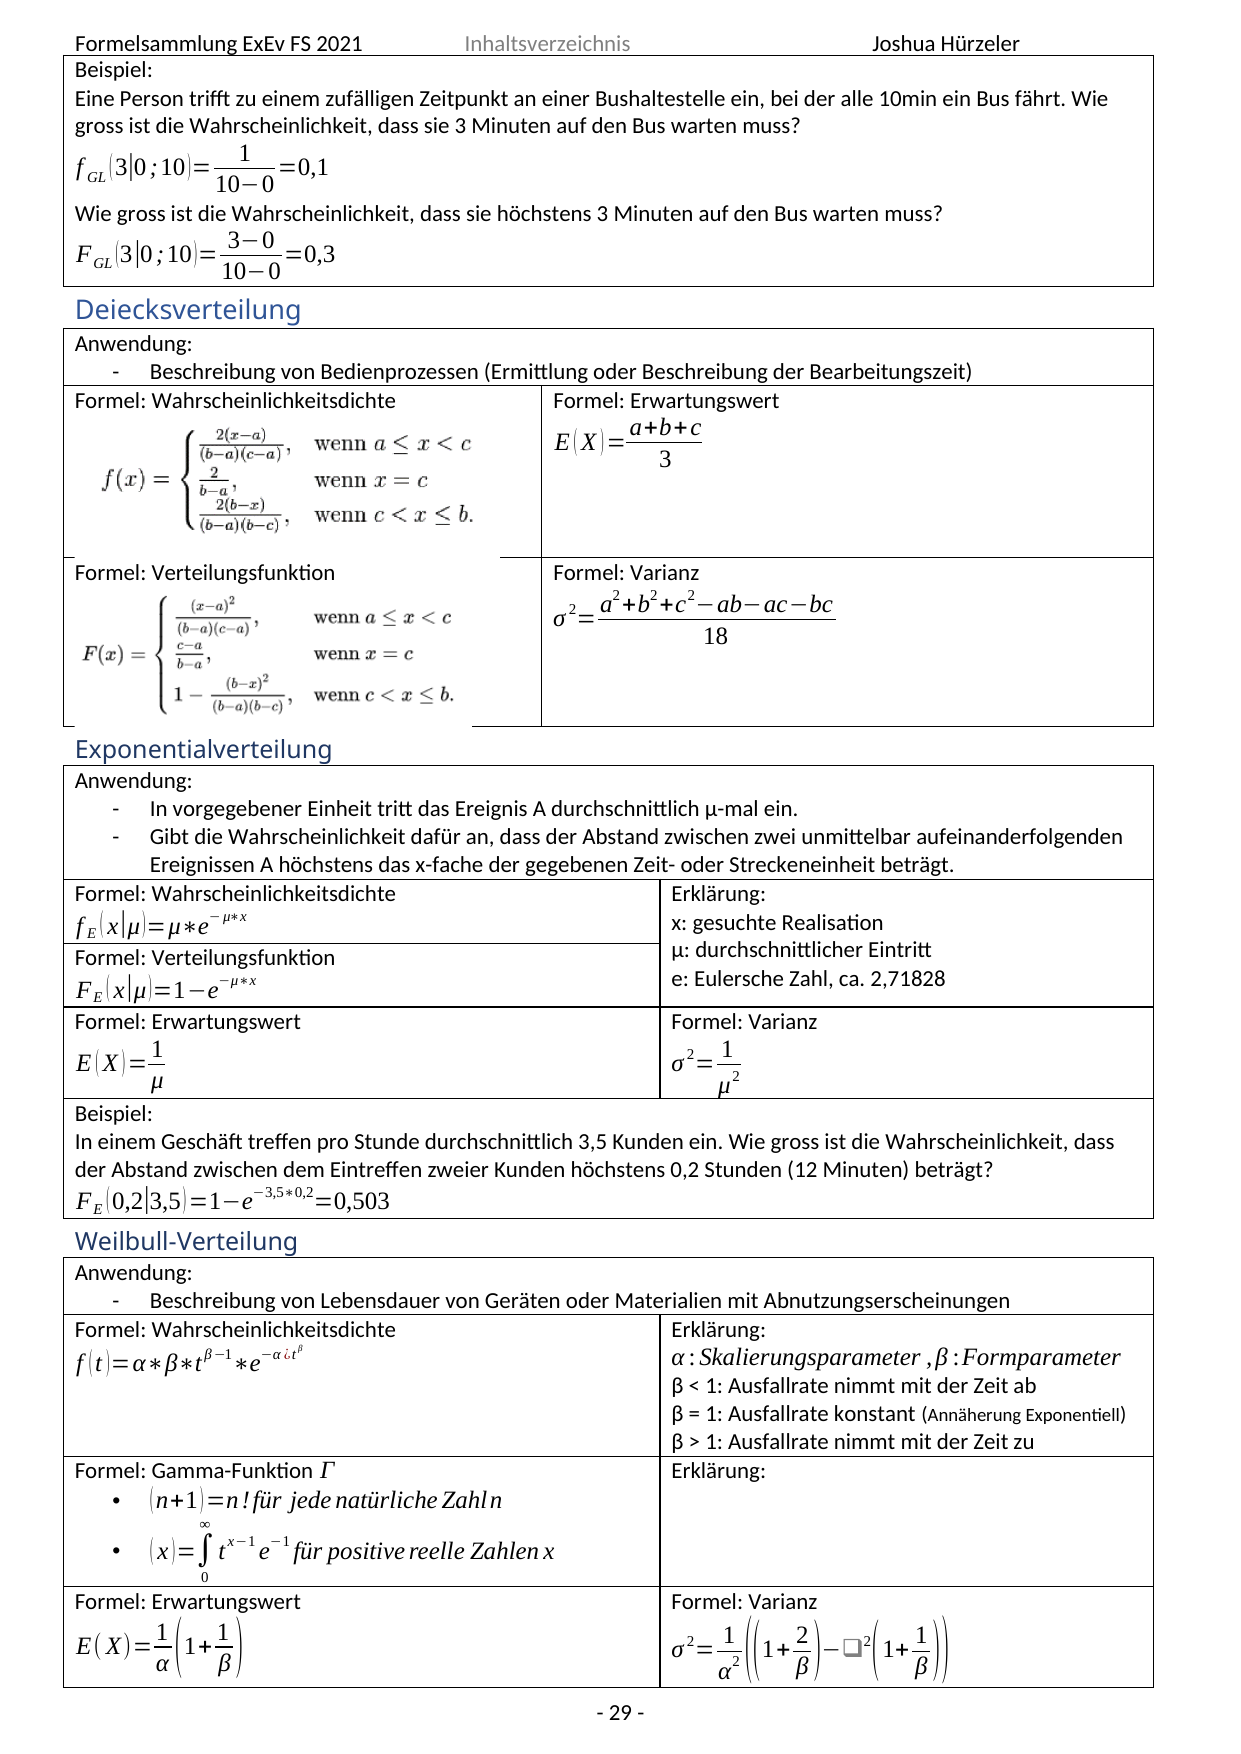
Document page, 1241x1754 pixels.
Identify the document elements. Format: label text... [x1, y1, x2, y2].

picture [74, 586, 472, 727]
table_cell Formel: Erwartungswert [64, 1587, 659, 1687]
table_cell Formel: Varianz [661, 1008, 1153, 1098]
table_cell Erklärung: [661, 1457, 1153, 1586]
table_cell Formel: Verteilungsfunktion [64, 558, 541, 726]
table_header Beispiel: Eine Person trifft zu einem zufälligen Zeitpunkt an einer Bushaltestelle ein, bei der alle 10min ein Bus fährt. Wie gross ist die Wahrscheinlichkeit, dass sie 3 Minuten auf den Bus warten muss? Wie gross ist die Wahrscheinlichkeit, dass sie höchstens 3 Minuten auf den Bus warten muss? [64, 56, 1153, 286]
table_cell Formel: Varianz [542, 558, 1153, 726]
table_cell Erklärung: x: gesuchte Realisation µ: durchschnittlicher Eintritt e: Eulersche Zahl, ca. 2,71828 [661, 880, 1153, 1006]
table_cell Anwendung: Beschreibung von Bedienprozessen (Ermittlung oder Beschreibung der Bearbeitungszeit) [64, 329, 1153, 385]
table_cell Anwendung: In vorgegebener Einheit tritt das Ereignis A durchschnittlich µ-mal ein. Gibt die Wahrscheinlichkeit dafür an, dass der Abstand zwischen zwei unmittelbar aufeinanderfolgenden Ereignissen A höchstens das x-fache der gegebenen Zeit- oder Streckeneinheit beträgt. [64, 766, 1153, 878]
table_cell Formel: Wahrscheinlichkeitsdichte [64, 1315, 659, 1456]
picture [74, 413, 500, 558]
table_cell Formel: Varianz [661, 1587, 1153, 1687]
table_cell Formel: Wahrscheinlichkeitsdichte [64, 386, 541, 557]
table_cell Anwendung: Beschreibung von Lebensdauer von Geräten oder Materialien mit Abnutzungserscheinungen [64, 1258, 1153, 1314]
table_cell Formel: Erwartungswert [64, 1008, 659, 1098]
table_cell Formel: Gamma-Funktion [64, 1457, 659, 1586]
table_cell Formel: Erwartungswert [542, 386, 1153, 557]
table_cell Formel: Wahrscheinlichkeitsdichte [64, 880, 659, 942]
table_cell Deiecksverteilung [63, 287, 1154, 328]
table_cell Erklärung: β < 1: Ausfallrate nimmt mit der Zeit ab β = 1: Ausfallrate konstant (Annäherung Exponentiell) β > 1: Ausfallrate nimmt mit der Zeit zu [661, 1315, 1153, 1456]
table_cell Beispiel: In einem Geschäft treffen pro Stunde durchschnittlich 3,5 Kunden ein. Wie gross ist die Wahrscheinlichkeit, dass der Abstand zwischen dem Eintreffen zweier Kunden höchstens 0,2 Stunden (12 Minuten) beträgt? [64, 1099, 1153, 1218]
table_cell Exponentialverteilung [63, 727, 1154, 765]
table_cell Formel: Verteilungsfunktion [64, 944, 659, 1006]
table_cell Weilbull-Verteilung [63, 1219, 1154, 1257]
